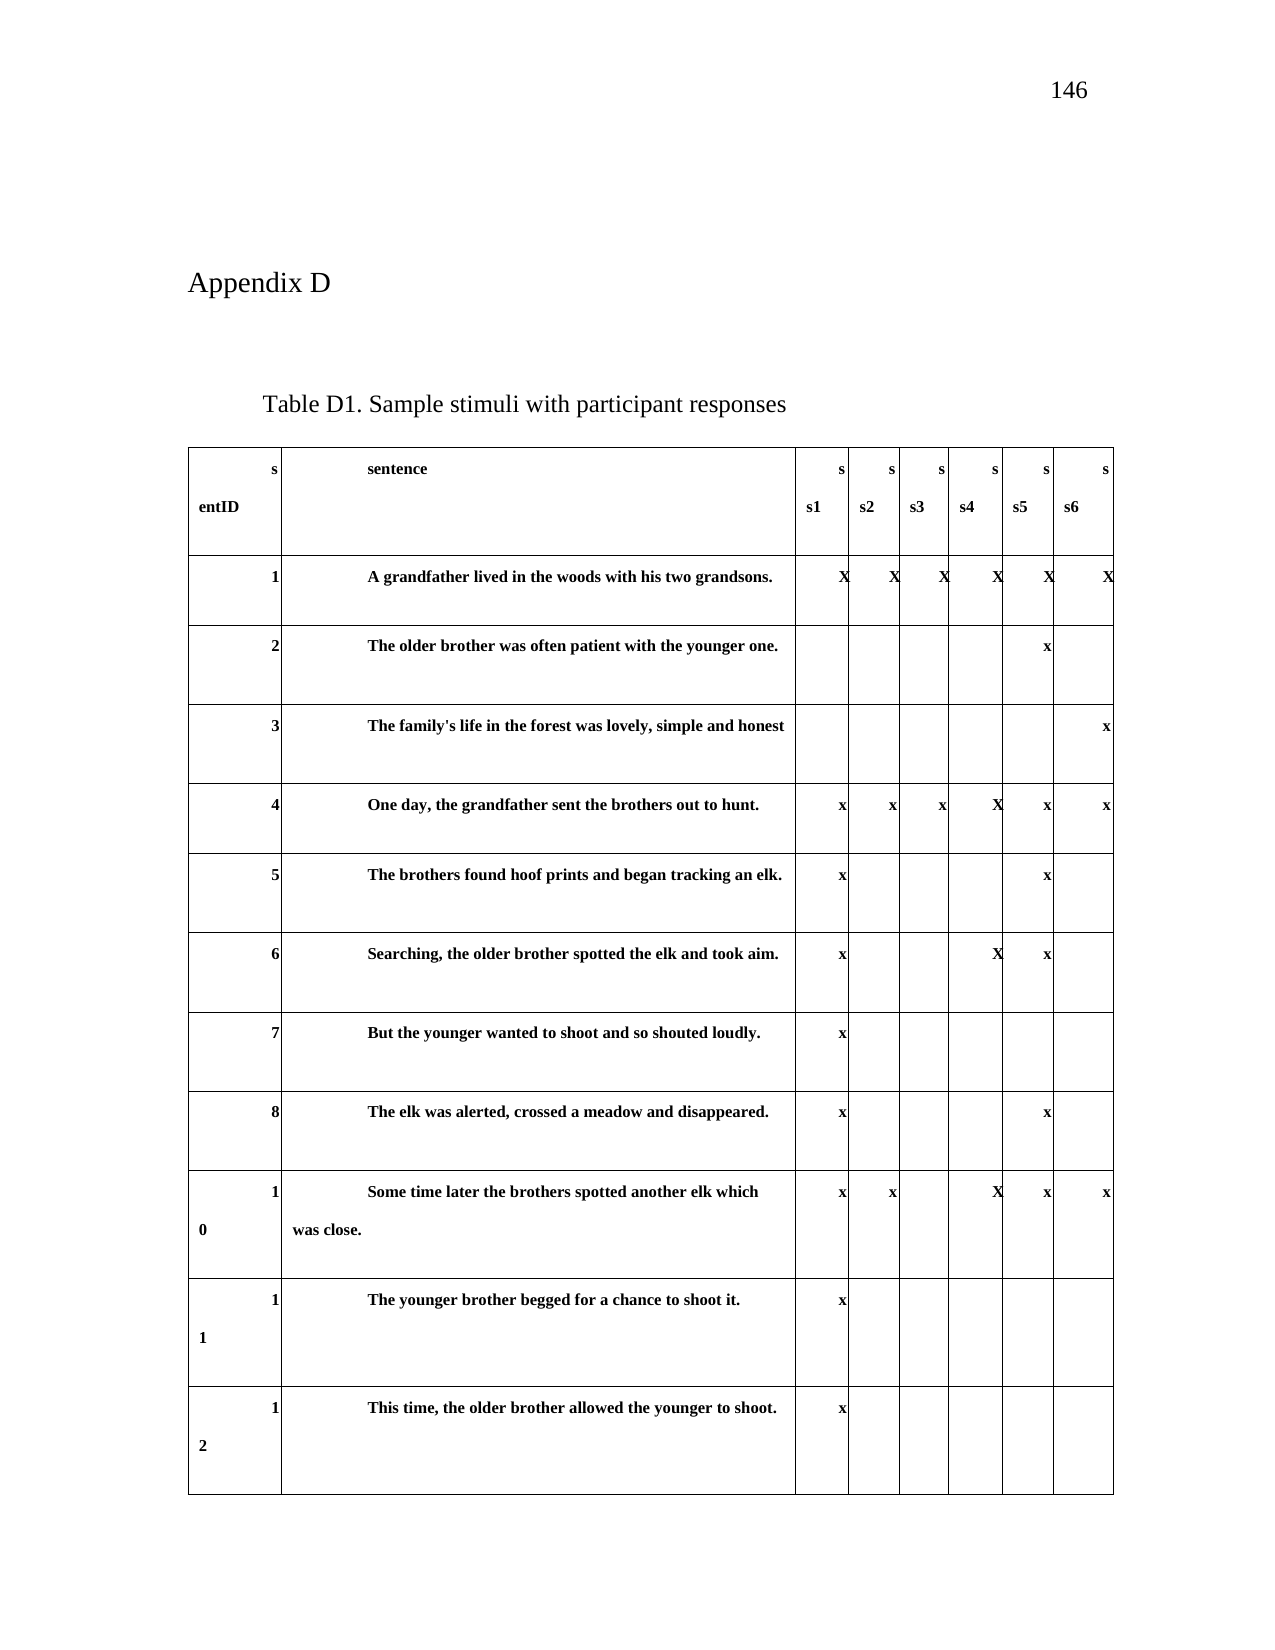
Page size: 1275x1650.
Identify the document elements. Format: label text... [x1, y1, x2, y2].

table_cell [796, 705, 848, 783]
table_cell x [1003, 784, 1053, 853]
table_cell [1054, 933, 1113, 1012]
table_cell [1054, 1279, 1113, 1386]
table_cell [1054, 1092, 1113, 1170]
table_cell The family's life in the forest was lovely, simple and honest [282, 705, 795, 783]
table_cell [900, 1013, 948, 1091]
table_cell [849, 705, 899, 783]
table_header ss4 [949, 448, 1002, 555]
table_cell 5 [189, 854, 281, 932]
table_cell X [849, 556, 899, 625]
table_cell [1003, 1013, 1053, 1091]
table_cell x [796, 1279, 848, 1386]
table_cell This time, the older brother allowed the younger to shoot. [282, 1387, 795, 1494]
table_cell x [796, 1387, 848, 1494]
table_cell x [849, 1171, 899, 1278]
table_cell x [1054, 784, 1113, 853]
table_cell [900, 1279, 948, 1386]
table_cell x [796, 933, 848, 1012]
table_cell 8 [189, 1092, 281, 1170]
table_cell x [796, 1092, 848, 1170]
table_cell [796, 626, 848, 704]
table_cell X [900, 556, 948, 625]
table_cell [849, 626, 899, 704]
table_cell [949, 1013, 1002, 1091]
table_cell 6 [189, 933, 281, 1012]
table_cell [949, 1279, 1002, 1386]
table_cell [849, 1387, 899, 1494]
table_cell [1054, 1013, 1113, 1091]
table_cell X [949, 784, 1002, 853]
table_cell x [1003, 1171, 1053, 1278]
table_cell x [796, 1171, 848, 1278]
table_header ss5 [1003, 448, 1053, 555]
table_header ss2 [849, 448, 899, 555]
table_cell x [849, 784, 899, 853]
table_cell X [949, 933, 1002, 1012]
table_header ss6 [1054, 448, 1113, 555]
table_cell The elk was alerted, crossed a meadow and disappeared. [282, 1092, 795, 1170]
table_cell x [1054, 705, 1113, 783]
table_header ss1 [796, 448, 848, 555]
table_cell 3 [189, 705, 281, 783]
table_cell [1054, 854, 1113, 932]
table_cell 7 [189, 1013, 281, 1091]
table_cell Some time later the brothers spotted another elk which was close. [282, 1171, 795, 1278]
table_cell [900, 626, 948, 704]
table_cell [900, 933, 948, 1012]
table_cell Searching, the older brother spotted the elk and took aim. [282, 933, 795, 1012]
table_cell [1003, 1279, 1053, 1386]
table_cell 10 [189, 1171, 281, 1278]
table_cell [949, 626, 1002, 704]
table_cell X [949, 1171, 1002, 1278]
table_cell x [796, 1013, 848, 1091]
table_cell [949, 705, 1002, 783]
table_cell [949, 854, 1002, 932]
table_cell X [949, 556, 1002, 625]
table_cell [1054, 626, 1113, 704]
subtitle Appendix D [187, 265, 1087, 298]
table_cell 1 [189, 556, 281, 625]
table_cell [900, 1387, 948, 1494]
table_cell [1054, 1387, 1113, 1494]
table_cell [900, 1092, 948, 1170]
table_cell [1003, 705, 1053, 783]
table_cell x [1003, 933, 1053, 1012]
table_header sentID [189, 448, 281, 555]
table_cell The brothers found hoof prints and began tracking an elk. [282, 854, 795, 932]
table_cell [849, 854, 899, 932]
table_header sentence [282, 448, 795, 555]
table_cell A grandfather lived in the woods with his two grandsons. [282, 556, 795, 625]
text Table D1. Sample stimuli with participant responses [187, 389, 1087, 418]
table_cell 2 [189, 626, 281, 704]
table_cell [849, 933, 899, 1012]
table_cell [849, 1279, 899, 1386]
table_cell x [1054, 1171, 1113, 1278]
table_cell [900, 854, 948, 932]
table_cell But the younger wanted to shoot and so shouted loudly. [282, 1013, 795, 1091]
table_cell x [1003, 626, 1053, 704]
table_cell One day, the grandfather sent the brothers out to hunt. [282, 784, 795, 853]
table_cell X [796, 556, 848, 625]
table_cell x [796, 784, 848, 853]
table_cell [1003, 1387, 1053, 1494]
table_cell x [1003, 1092, 1053, 1170]
table_cell X [1054, 556, 1113, 625]
table_cell x [796, 854, 848, 932]
table_cell X [1003, 556, 1053, 625]
table_cell [849, 1092, 899, 1170]
table_cell The older brother was often patient with the younger one. [282, 626, 795, 704]
table_cell x [900, 784, 948, 853]
table_cell 4 [189, 784, 281, 853]
table_cell x [1003, 854, 1053, 932]
table_cell [849, 1013, 899, 1091]
table_cell The younger brother begged for a chance to shoot it. [282, 1279, 795, 1386]
table_cell 11 [189, 1279, 281, 1386]
table_cell 12 [189, 1387, 281, 1494]
table_header ss3 [900, 448, 948, 555]
table_cell [900, 1171, 948, 1278]
table_cell [949, 1092, 1002, 1170]
table_cell [900, 705, 948, 783]
table_cell [949, 1387, 1002, 1494]
